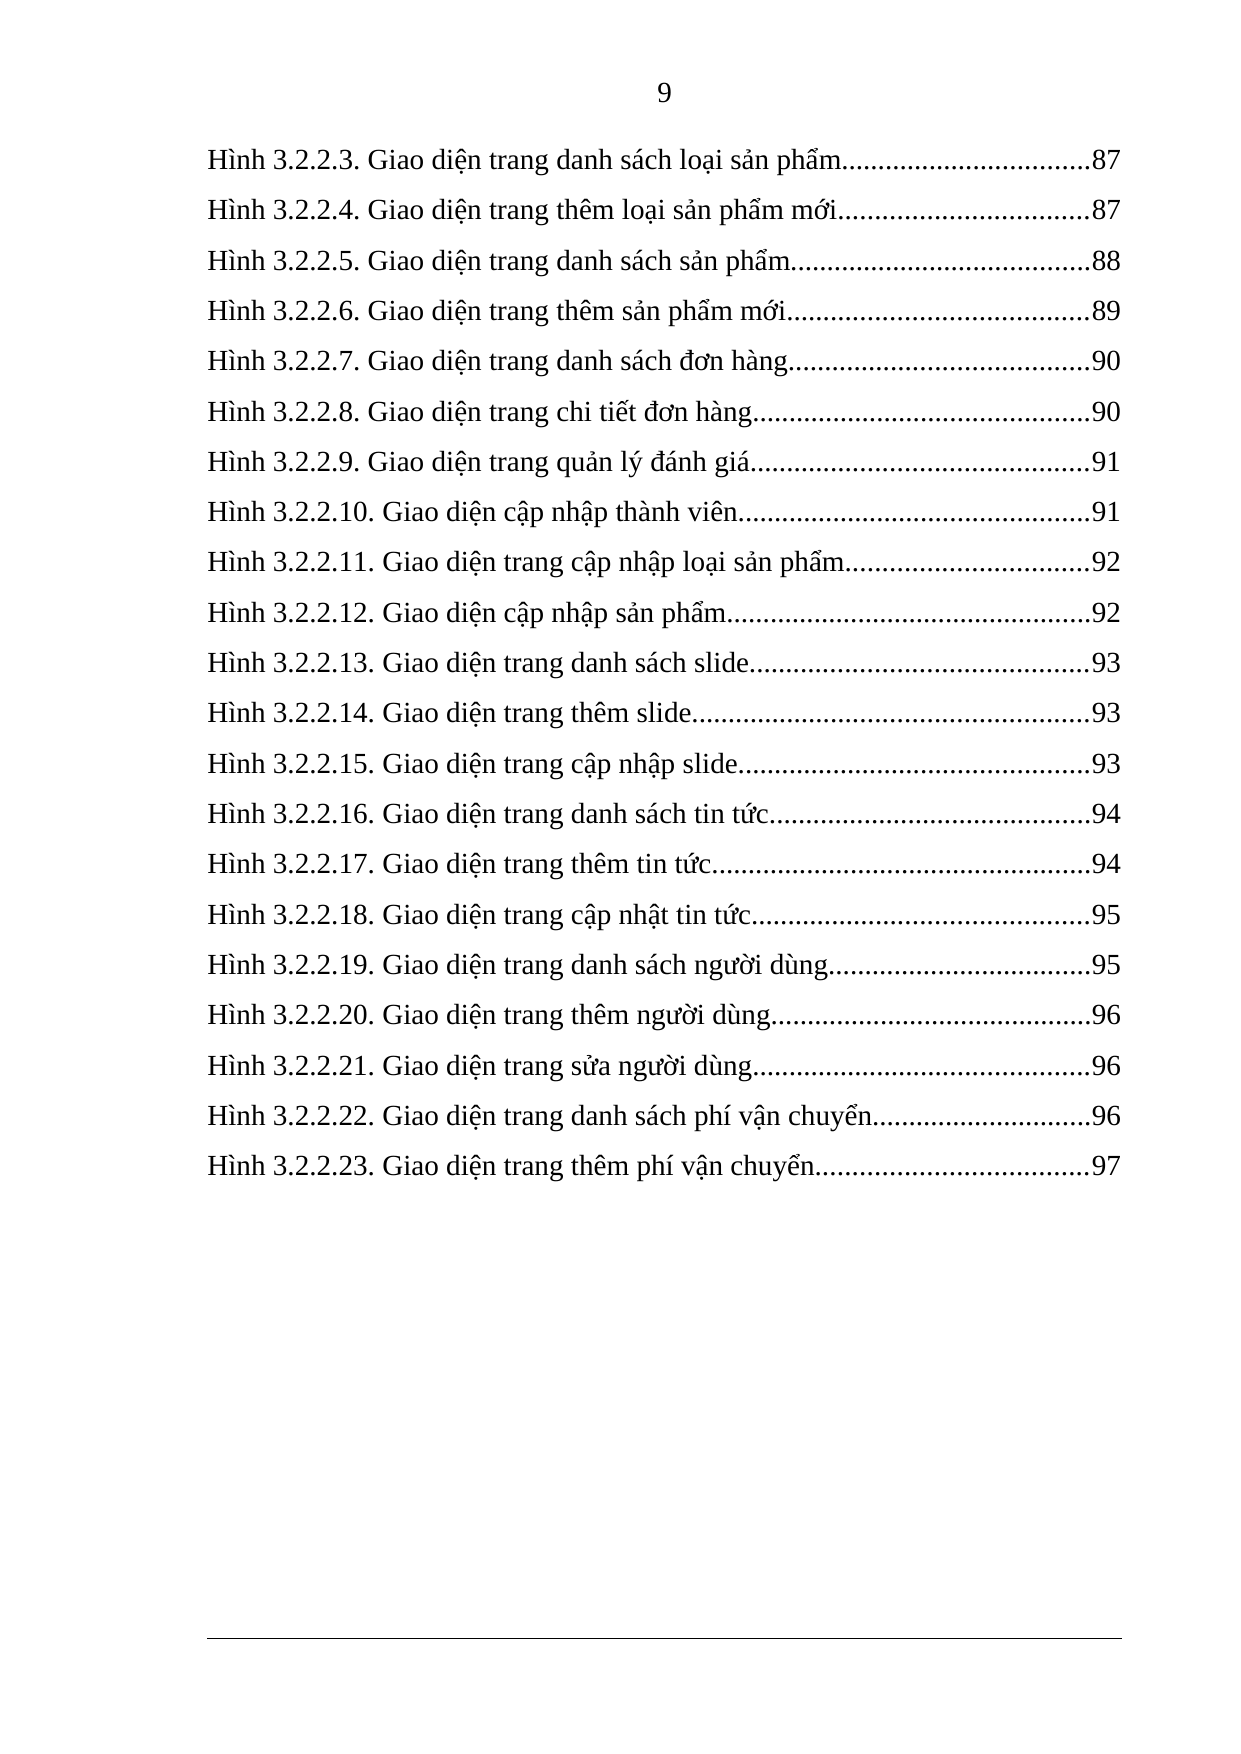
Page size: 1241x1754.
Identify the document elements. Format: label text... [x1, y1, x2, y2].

text Hình 3.2.2.11. Giao diện trang cập nhập loại sản phẩm 92 [207, 544, 1122, 578]
text Hình 3.2.2.10. Giao diện cập nhập thành viên 91 [207, 494, 1122, 528]
text Hình 3.2.2.19. Giao diện trang danh sách người dùng 95 [207, 947, 1122, 981]
text Hình 3.2.2.5. Giao diện trang danh sách sản phẩm 88 [207, 243, 1122, 276]
text Hình 3.2.2.9. Giao diện trang quản lý đánh giá 91 [207, 444, 1122, 477]
text Hình 3.2.2.7. Giao diện trang danh sách đơn hàng 90 [207, 343, 1122, 377]
text Hình 3.2.2.18. Giao diện trang cập nhật tin tức 95 [207, 897, 1122, 930]
text Hình 3.2.2.3. Giao diện trang danh sách loại sản phẩm 87 [207, 142, 1122, 176]
text Hình 3.2.2.17. Giao diện trang thêm tin tức 94 [207, 846, 1122, 880]
text Hình 3.2.2.4. Giao diện trang thêm loại sản phẩm mới 87 [207, 192, 1122, 226]
text Hình 3.2.2.12. Giao diện cập nhập sản phẩm 92 [207, 595, 1122, 628]
text Hình 3.2.2.14. Giao diện trang thêm slide 93 [207, 696, 1122, 729]
text Hình 3.2.2.16. Giao diện trang danh sách tin tức 94 [207, 796, 1122, 830]
text Hình 3.2.2.8. Giao diện trang chi tiết đơn hàng 90 [207, 394, 1122, 427]
text Hình 3.2.2.20. Giao diện trang thêm người dùng 96 [207, 997, 1122, 1031]
text Hình 3.2.2.23. Giao diện trang thêm phí vận chuyển 97 [207, 1148, 1122, 1182]
text Hình 3.2.2.15. Giao diện trang cập nhập slide 93 [207, 746, 1122, 779]
text Hình 3.2.2.22. Giao diện trang danh sách phí vận chuyển 96 [207, 1098, 1122, 1132]
text Hình 3.2.2.6. Giao diện trang thêm sản phẩm mới 89 [207, 293, 1122, 327]
text Hình 3.2.2.13. Giao diện trang danh sách slide 93 [207, 645, 1122, 679]
text Hình 3.2.2.21. Giao diện trang sửa người dùng 96 [207, 1048, 1122, 1081]
